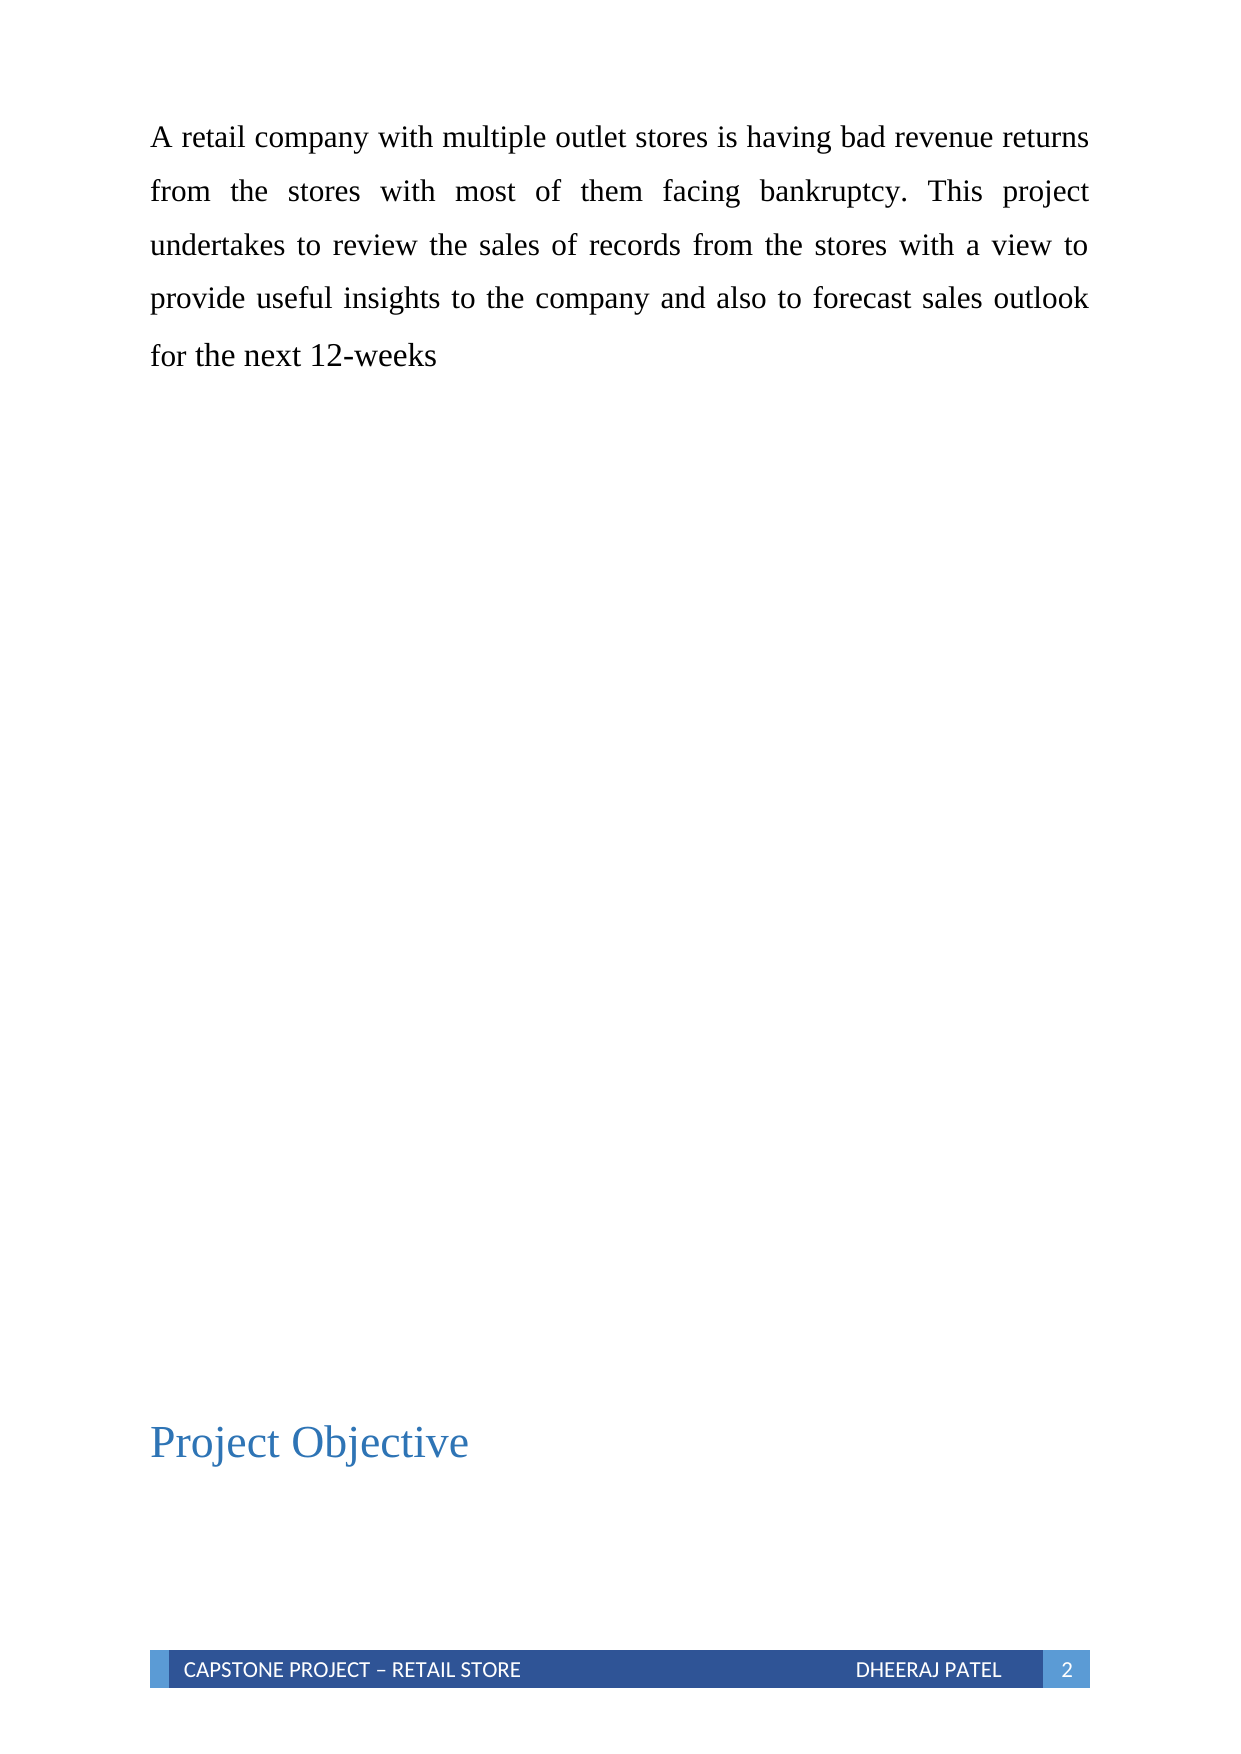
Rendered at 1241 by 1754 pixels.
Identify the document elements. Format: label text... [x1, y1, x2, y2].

text A retail company with multiple outlet stores is having bad revenue returns from the stores with most of them facing bankruptcy. This project undertakes to review the sales of records from the stores with a view to provide useful insights to the company and also to forecast sales outlook for the next 12-weeks [150, 118, 1090, 373]
subtitle Project Objective [150, 1414, 1090, 1467]
